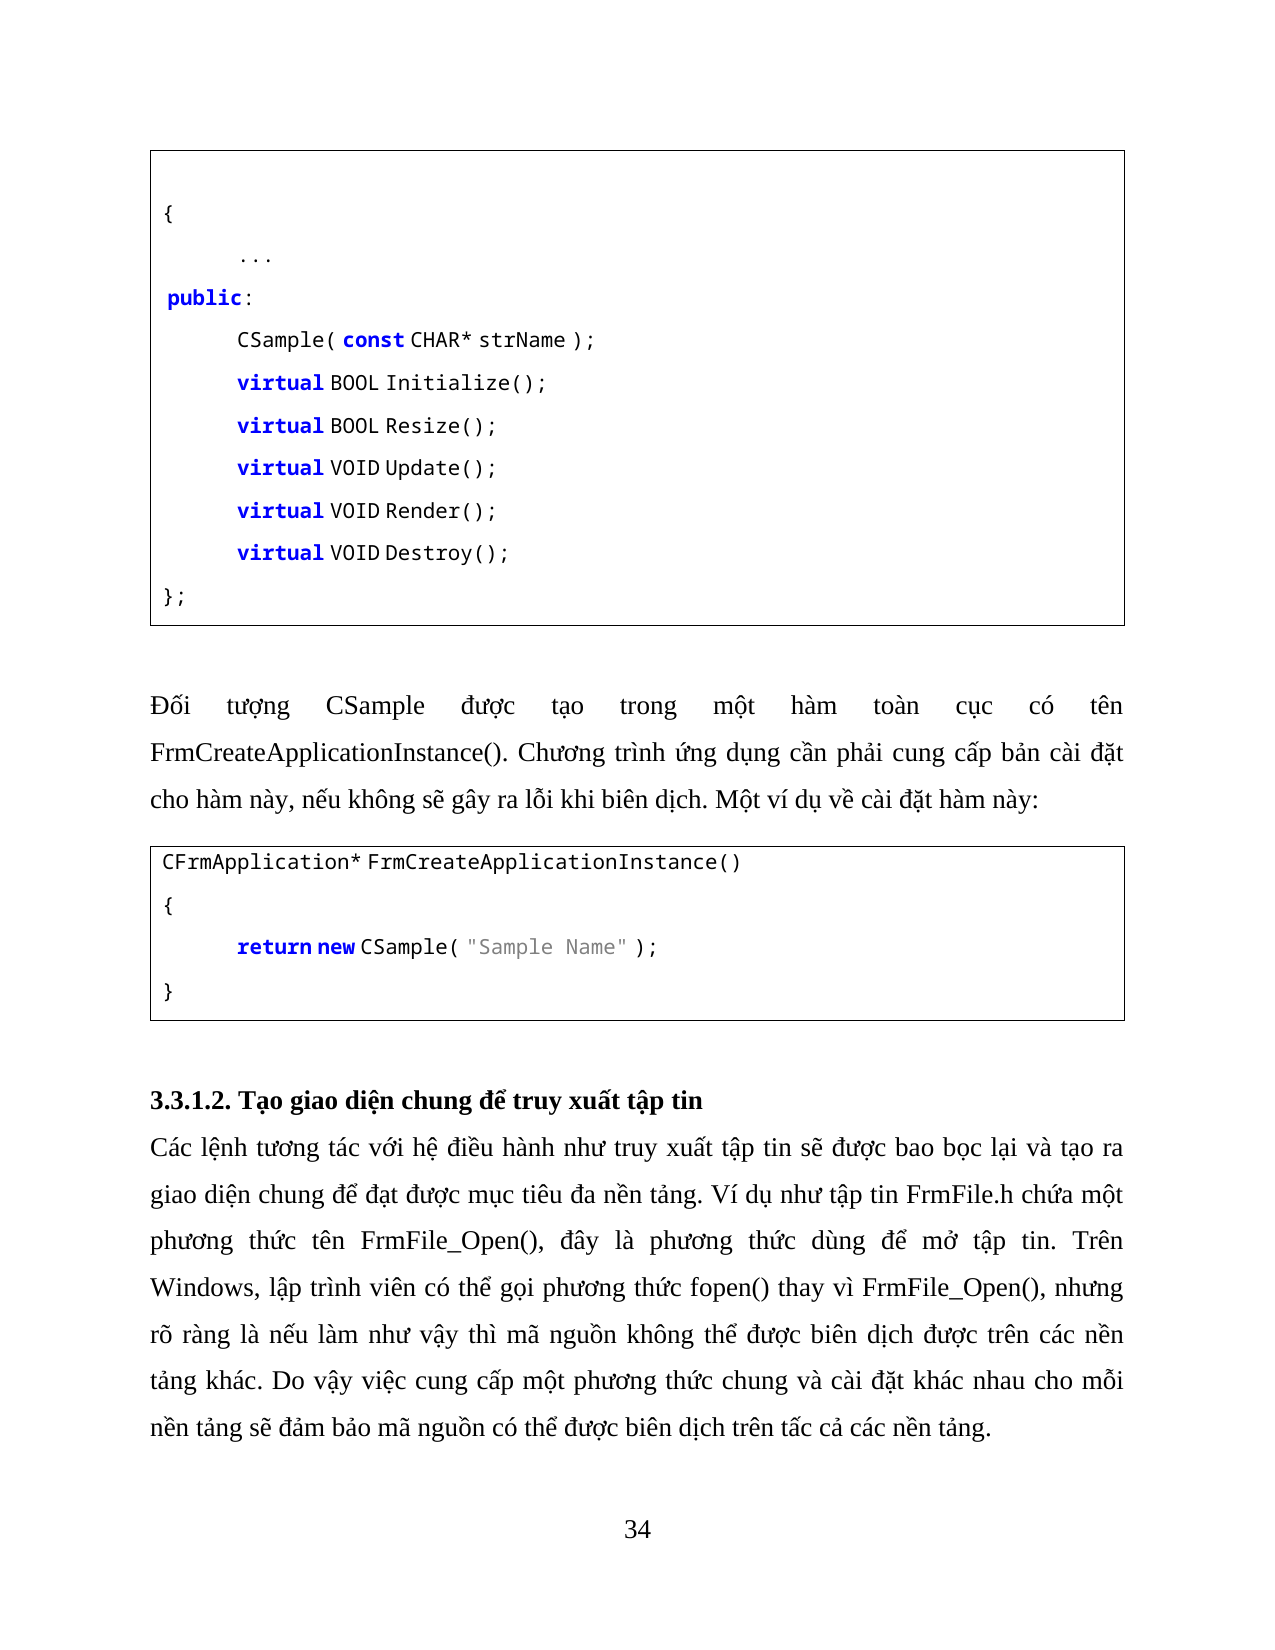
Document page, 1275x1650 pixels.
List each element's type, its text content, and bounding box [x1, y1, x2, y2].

subtitle 3.3.1.2. Tạo giao diện chung để truy xuất tập tin [150, 1084, 1125, 1116]
table_header CFrmApplication* FrmCreateApplicationInstance() { return new CSample( "Sample Name" ); } [151, 847, 1124, 1020]
text Các lệnh tương tác với hệ điều hành như truy xuất tập tin sẽ được bao bọc lại và tạo ra giao diện chung để đạt được mục tiêu đa nền tảng. Ví dụ như tập tin FrmFile.h chứa một phương thức tên FrmFile_Open(), đây là phương thức dùng để mở tập tin. Trên Windows, lập trình viên có thể gọi phương thức fopen() thay vì FrmFile_Open(), nhưng rõ ràng là nếu làm như vậy thì mã nguồn không thể được biên dịch được trên các nền tảng khác. Do vậy việc cung cấp một phương thức chung và cài đặt khác nhau cho mỗi nền tảng sẽ đảm bảo mã nguồn có thể được biên dịch trên tấc cả các nền tảng. [150, 1131, 1125, 1442]
text Đối tượng CSample được tạo trong một hàm toàn cục có tên FrmCreateApplicationInstance(). Chương trình ứng dụng cần phải cung cấp bản cài đặt cho hàm này, nếu không sẽ gây ra lỗi khi biên dịch. Một ví dụ về cài đặt hàm này: [150, 689, 1125, 814]
